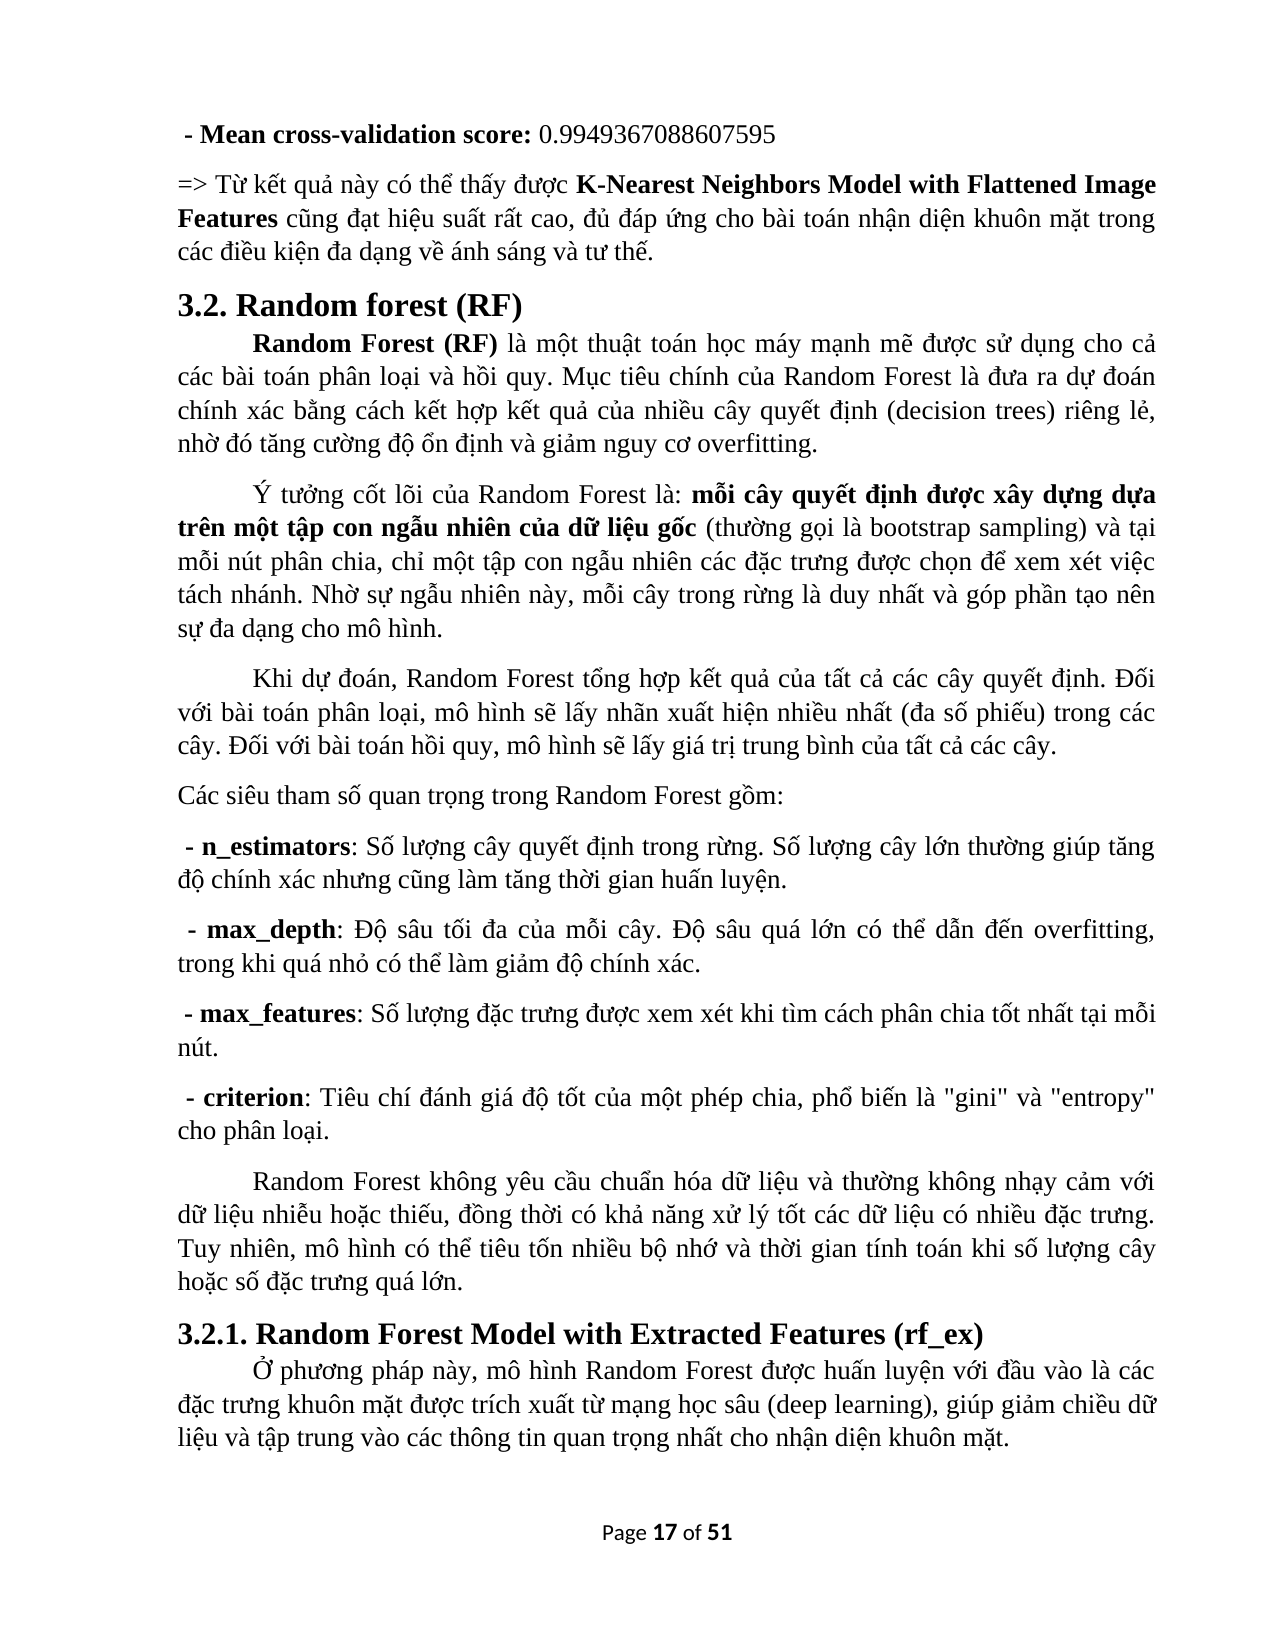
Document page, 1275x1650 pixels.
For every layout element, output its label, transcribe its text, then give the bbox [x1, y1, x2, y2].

text - Mean cross-validation score: 0.9949367088607595 [177, 118, 1157, 149]
text => Từ kết quả này có thể thấy được K-Nearest Neighbors Model with Flattened Image Features cũng đạt hiệu suất rất cao, đủ đáp ứng cho bài toán nhận diện khuôn mặt trong các điều kiện đa dạng về ánh sáng và tư thế. [177, 168, 1157, 267]
text - max_depth: Độ sâu tối đa của mỗi cây. Độ sâu quá lớn có thể dẫn đến overfitting, trong khi quá nhỏ có thể làm giảm độ chính xác. [177, 913, 1157, 978]
text Random Forest (RF) là một thuật toán học máy mạnh mẽ được sử dụng cho cả các bài toán phân loại và hồi quy. Mục tiêu chính của Random Forest là đưa ra dự đoán chính xác bằng cách kết hợp kết quả của nhiều cây quyết định (decision trees) riêng lẻ, nhờ đó tăng cường độ ổn định và giảm nguy cơ overfitting. [177, 327, 1157, 459]
subtitle 3.2. Random forest (RF) [177, 286, 1157, 324]
text Khi dự đoán, Random Forest tổng hợp kết quả của tất cả các cây quyết định. Đối với bài toán phân loại, mô hình sẽ lấy nhãn xuất hiện nhiều nhất (đa số phiếu) trong các cây. Đối với bài toán hồi quy, mô hình sẽ lấy giá trị trung bình của tất cả các cây. [177, 662, 1157, 760]
text - max_features: Số lượng đặc trưng được xem xét khi tìm cách phân chia tốt nhất tại mỗi nút. [177, 997, 1157, 1062]
text - n_estimators: Số lượng cây quyết định trong rừng. Số lượng cây lớn thường giúp tăng độ chính xác nhưng cũng làm tăng thời gian huấn luyện. [177, 830, 1157, 894]
text Ý tưởng cốt lõi của Random Forest là: mỗi cây quyết định được xây dựng dựa trên một tập con ngẫu nhiên của dữ liệu gốc (thường gọi là bootstrap sampling) và tại mỗi nút phân chia, chỉ một tập con ngẫu nhiên các đặc trưng được chọn để xem xét việc tách nhánh. Nhờ sự ngẫu nhiên này, mỗi cây trong rừng là duy nhất và góp phần tạo nên sự đa dạng cho mô hình. [177, 478, 1157, 643]
text Các siêu tham số quan trọng trong Random Forest gồm: [177, 779, 1157, 811]
text - criterion: Tiêu chí đánh giá độ tốt của một phép chia, phổ biến là "gini" và "entropy" cho phân loại. [177, 1081, 1157, 1146]
text Ở phương pháp này, mô hình Random Forest được huấn luyện với đầu vào là các đặc trưng khuôn mặt được trích xuất từ mạng học sâu (deep learning), giúp giảm chiều dữ liệu và tập trung vào các thông tin quan trọng nhất cho nhận diện khuôn mặt. [177, 1354, 1157, 1452]
text Random Forest không yêu cầu chuẩn hóa dữ liệu và thường không nhạy cảm với dữ liệu nhiễu hoặc thiếu, đồng thời có khả năng xử lý tốt các dữ liệu có nhiều đặc trưng. Tuy nhiên, mô hình có thể tiêu tốn nhiều bộ nhớ và thời gian tính toán khi số lượng cây hoặc số đặc trưng quá lớn. [177, 1165, 1157, 1296]
subtitle 3.2.1. Random Forest Model with Extracted Features (rf_ex) [177, 1316, 1157, 1351]
